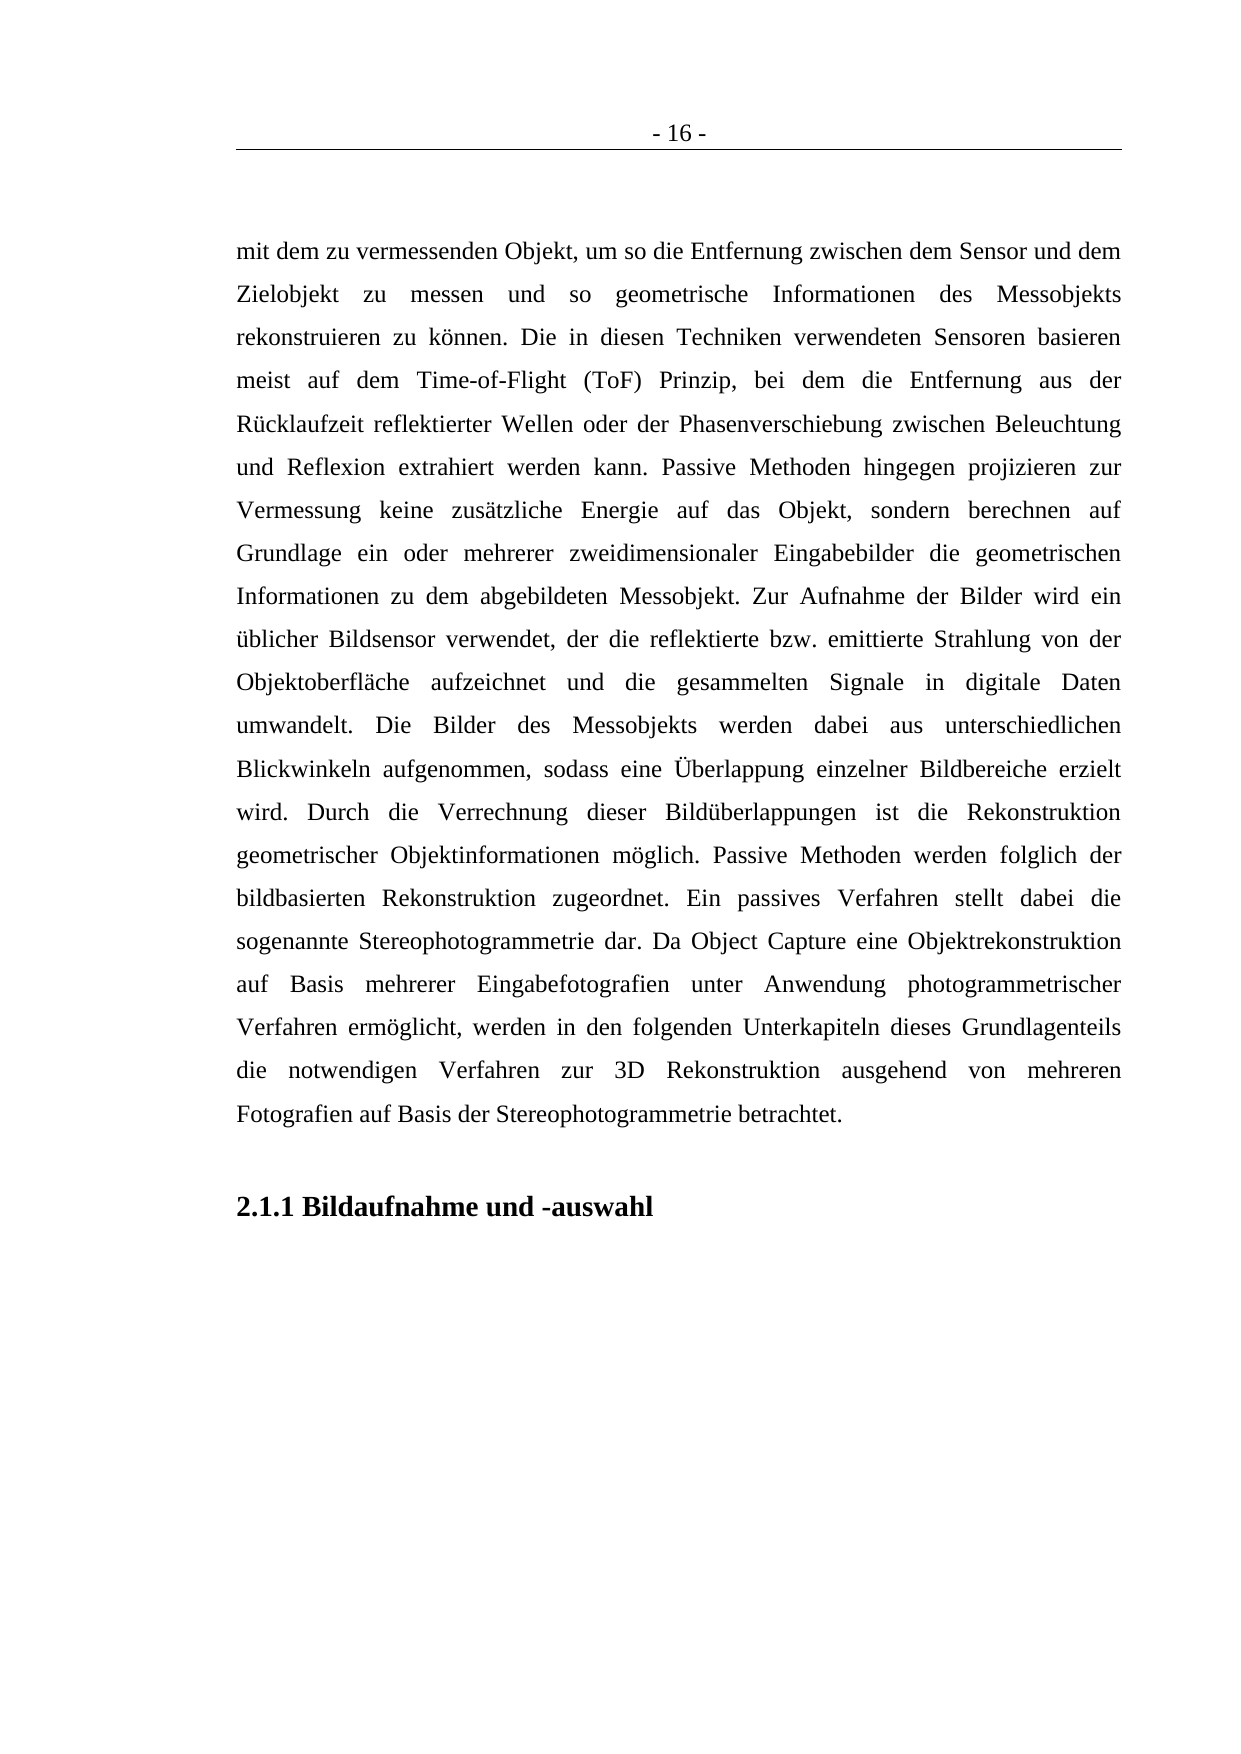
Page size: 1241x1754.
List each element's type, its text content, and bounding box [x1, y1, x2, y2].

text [236, 236, 1122, 1127]
text 2.1.1 Bildaufnahme und -auswahl [236, 1189, 1122, 1223]
